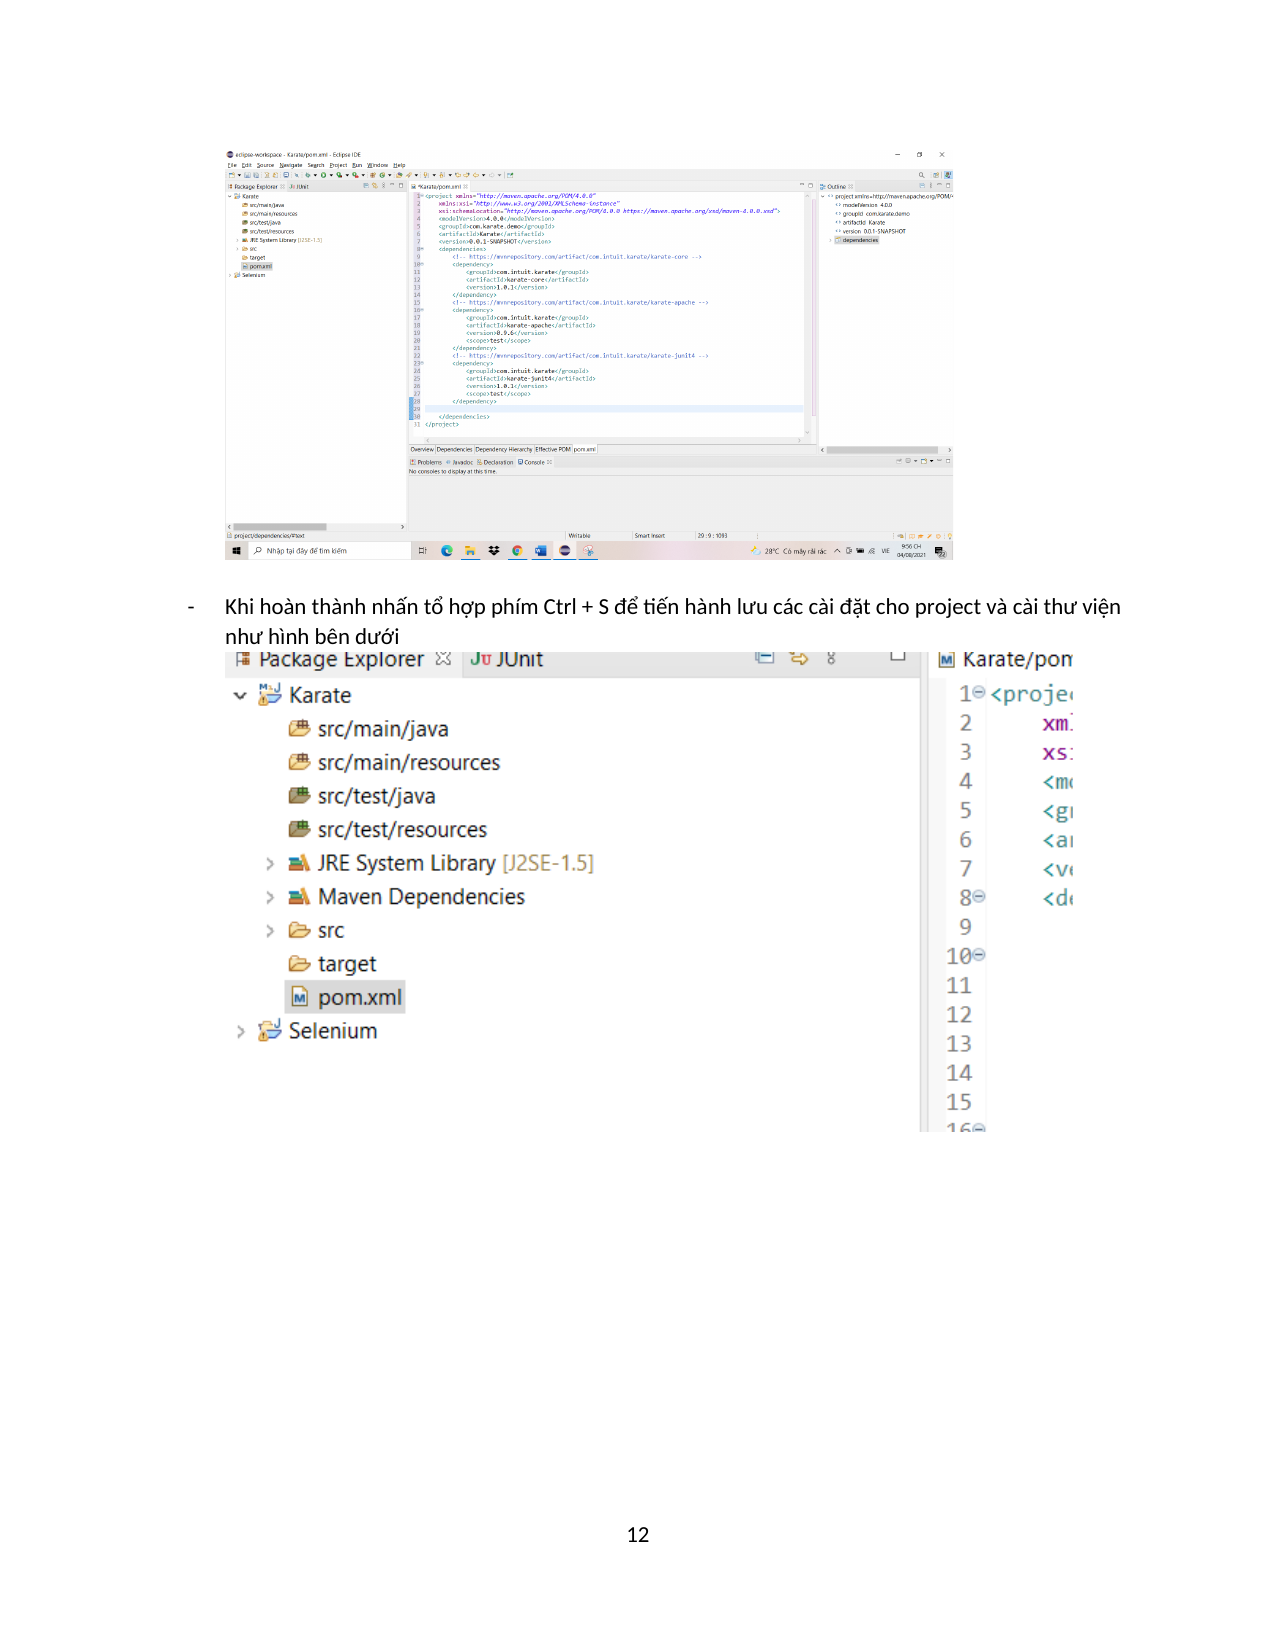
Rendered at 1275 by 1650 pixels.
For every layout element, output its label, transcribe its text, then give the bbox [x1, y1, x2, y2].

picture [225, 652, 1073, 1132]
list Khi hoàn thành nhấn tổ hợp phím Ctrl + S để tiến hành lưu các cài đặt cho project và cài thư viện như hình bên dưới [187, 592, 1125, 650]
picture [225, 150, 954, 560]
